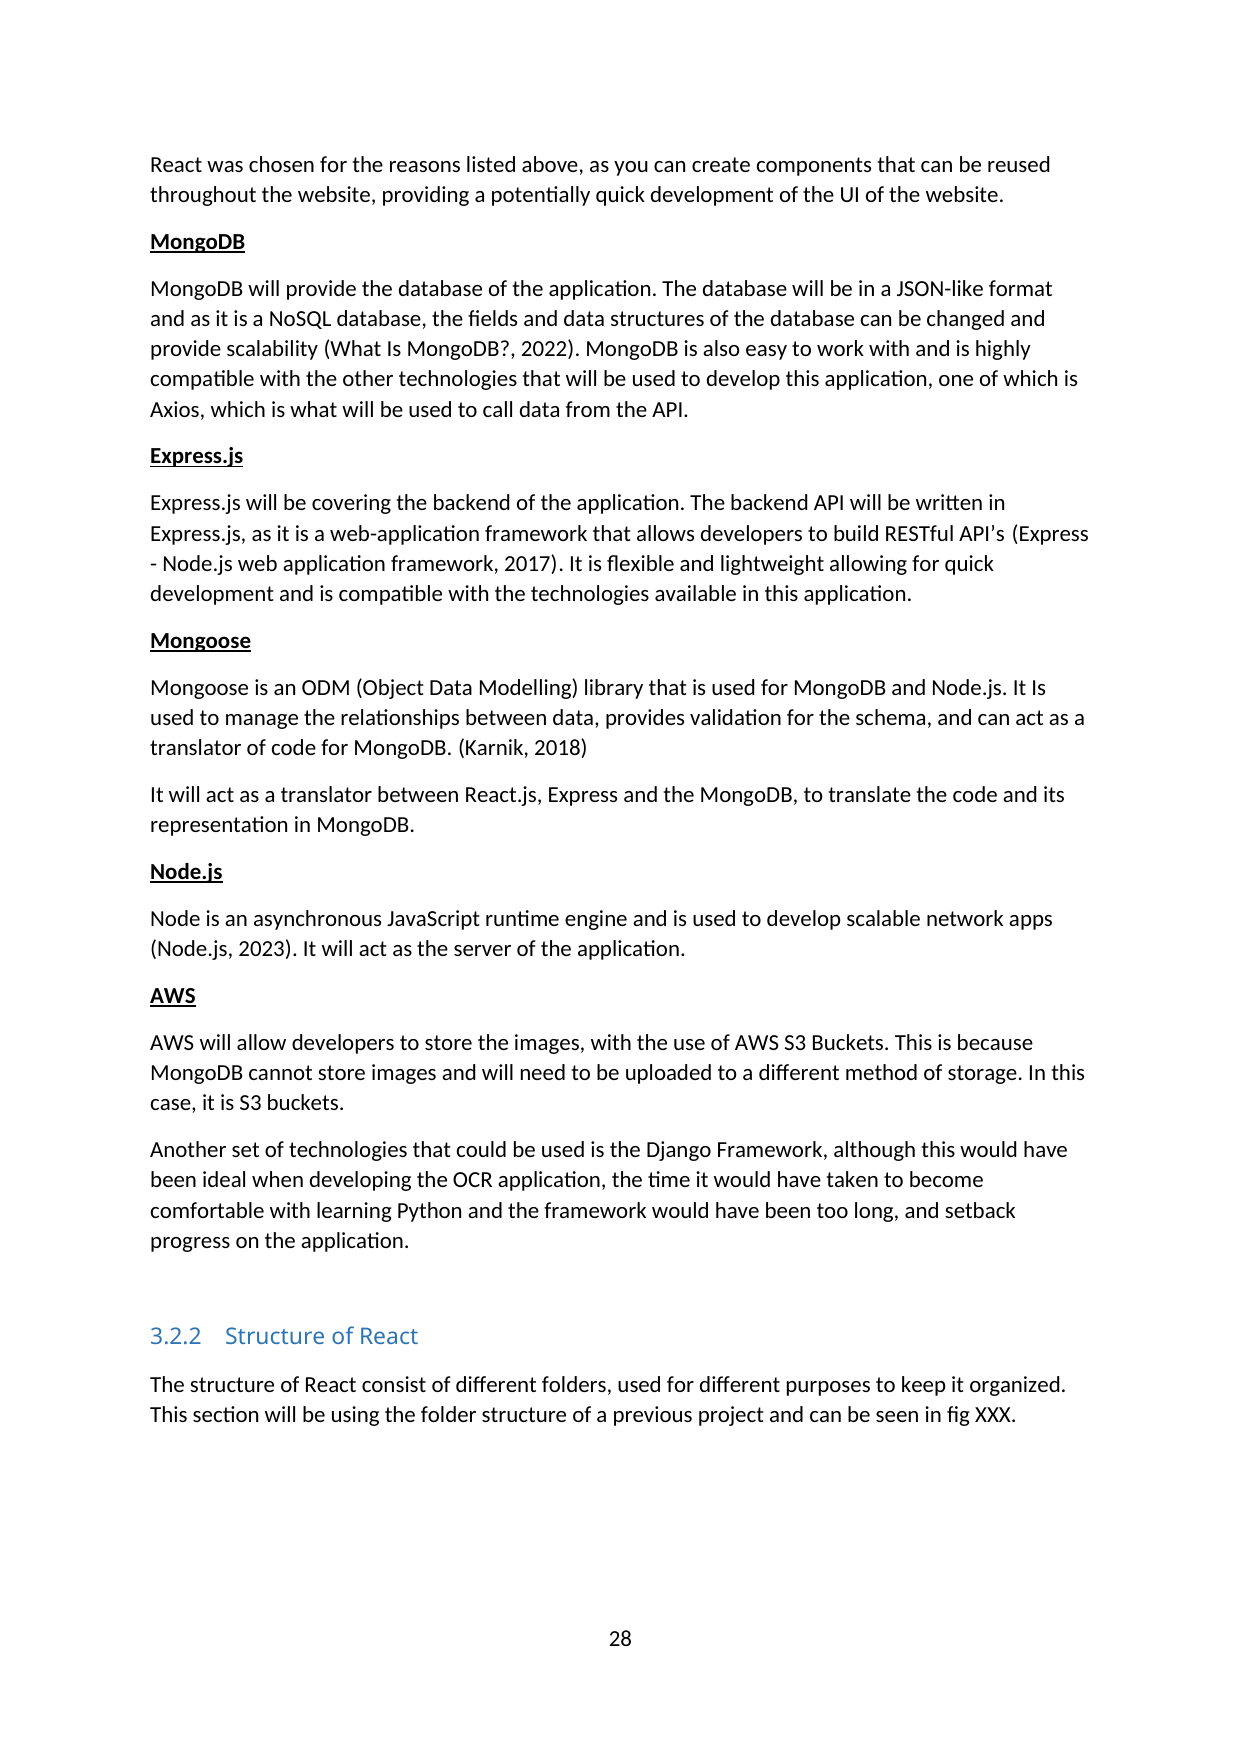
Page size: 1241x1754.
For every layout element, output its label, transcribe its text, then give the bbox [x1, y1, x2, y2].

text Node.js [150, 857, 1090, 885]
text React was chosen for the reasons listed above, as you can create components that can be reused throughout the website, providing a potentially quick development of the UI of the website. [150, 150, 1090, 208]
text Node is an asynchronous JavaScript runtime engine and is used to develop scalable network apps . It will act as the server of the application. [150, 904, 1090, 962]
text Another set of technologies that could be used is the Django Framework, although this would have been ideal when developing the OCR application, the time it would have taken to become comfortable with learning Python and the framework would have been too long, and setback progress on the application. [150, 1135, 1090, 1254]
text The structure of React consist of different folders, used for different purposes to keep it organized. This section will be using the folder structure of a previous project and can be seen in fig XXX. [150, 1370, 1090, 1428]
subtitle Structure of React [150, 1320, 1090, 1351]
text AWS [150, 981, 1090, 1009]
text Mongoose [150, 626, 1090, 654]
text Express.js will be covering the backend of the application. The backend API will be written in Express.js, as it is a web-application framework that allows developers to build RESTful API’s . It is flexible and lightweight allowing for quick development and is compatible with the technologies available in this application. [150, 488, 1090, 607]
text Mongoose is an ODM (Object Data Modelling) library that is used for MongoDB and Node.js. It Is used to manage the relationships between data, provides validation for the schema, and can act as a translator of code for MongoDB. [150, 673, 1090, 761]
text AWS will allow developers to store the images, with the use of AWS S3 Buckets. This is because MongoDB cannot store images and will need to be uploaded to a different method of storage. In this case, it is S3 buckets. [150, 1028, 1090, 1117]
text MongoDB [150, 227, 1090, 255]
text Express.js [150, 442, 1090, 470]
text It will act as a translator between React.js, Express and the MongoDB, to translate the code and its representation in MongoDB. [150, 780, 1090, 838]
text MongoDB will provide the database of the application. The database will be in a JSON-like format and as it is a NoSQL database, the fields and data structures of the database can be changed and provide scalability . MongoDB is also easy to work with and is highly compatible with the other technologies that will be used to develop this application, one of which is Axios, which is what will be used to call data from the API. [150, 274, 1090, 423]
